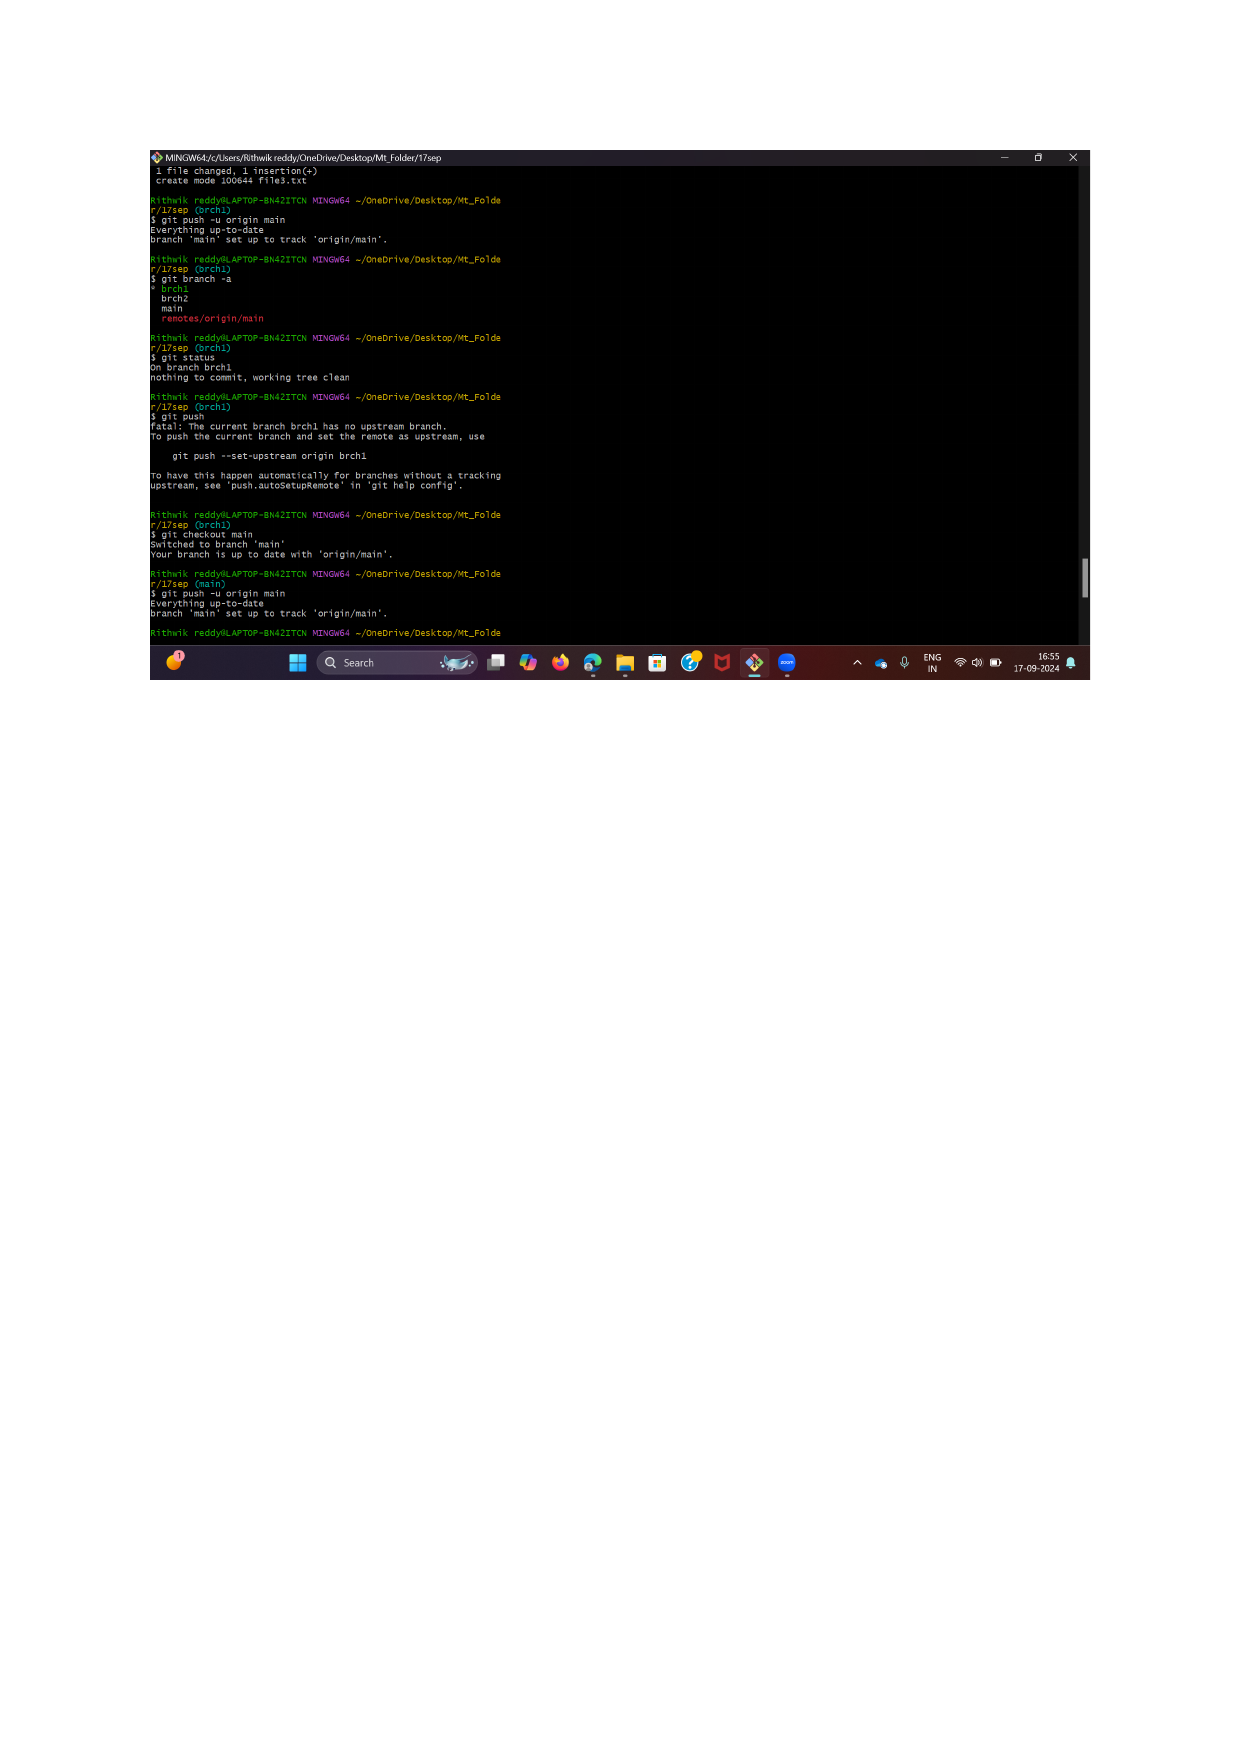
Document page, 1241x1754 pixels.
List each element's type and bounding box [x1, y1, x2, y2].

picture [150, 150, 1091, 680]
